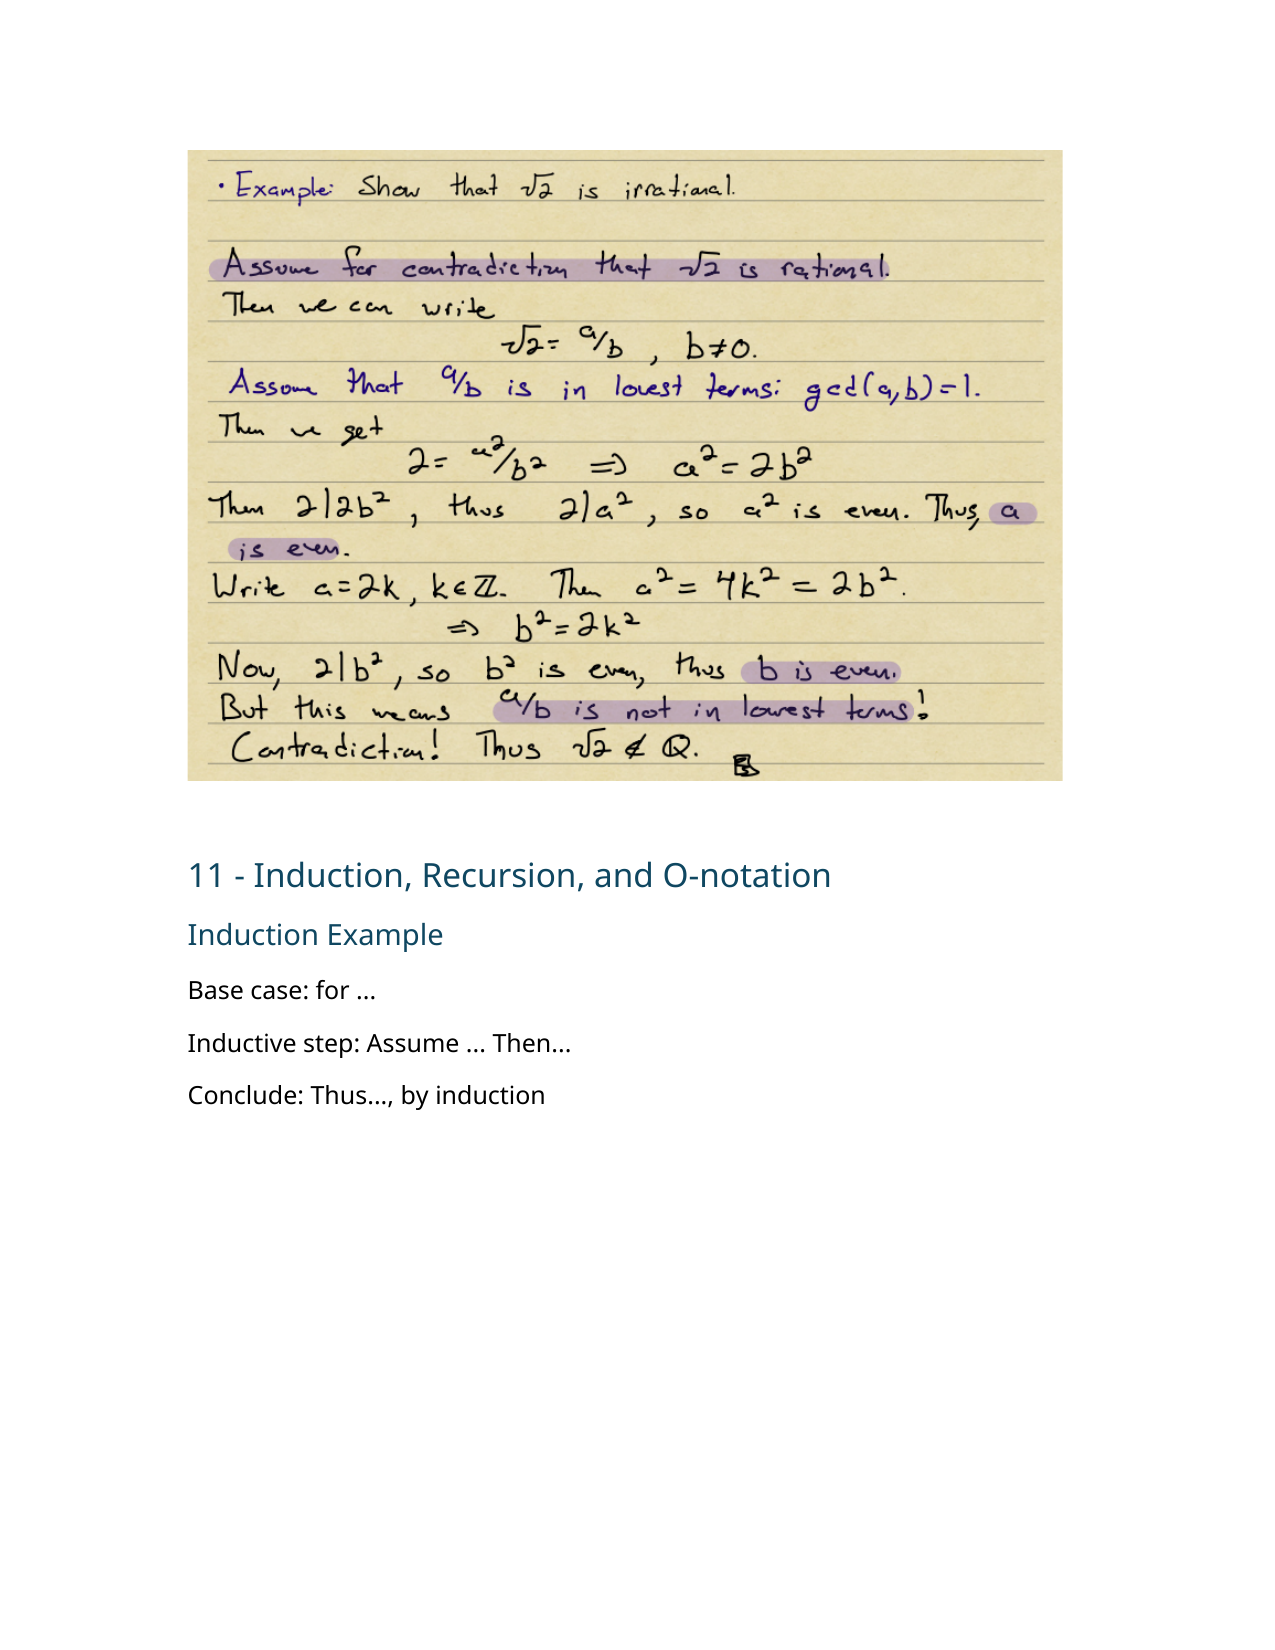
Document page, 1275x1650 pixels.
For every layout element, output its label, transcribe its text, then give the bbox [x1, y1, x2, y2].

picture [187, 150, 1063, 781]
text Conclude: Thus..., by induction [187, 1078, 1087, 1112]
text Base case: for ... [187, 972, 1087, 1006]
subtitle Induction Example [187, 914, 1087, 954]
text Inductive step: Assume ... Then... [187, 1025, 1087, 1059]
subtitle 11 - Induction, Recursion, and O-notation [187, 852, 1087, 897]
